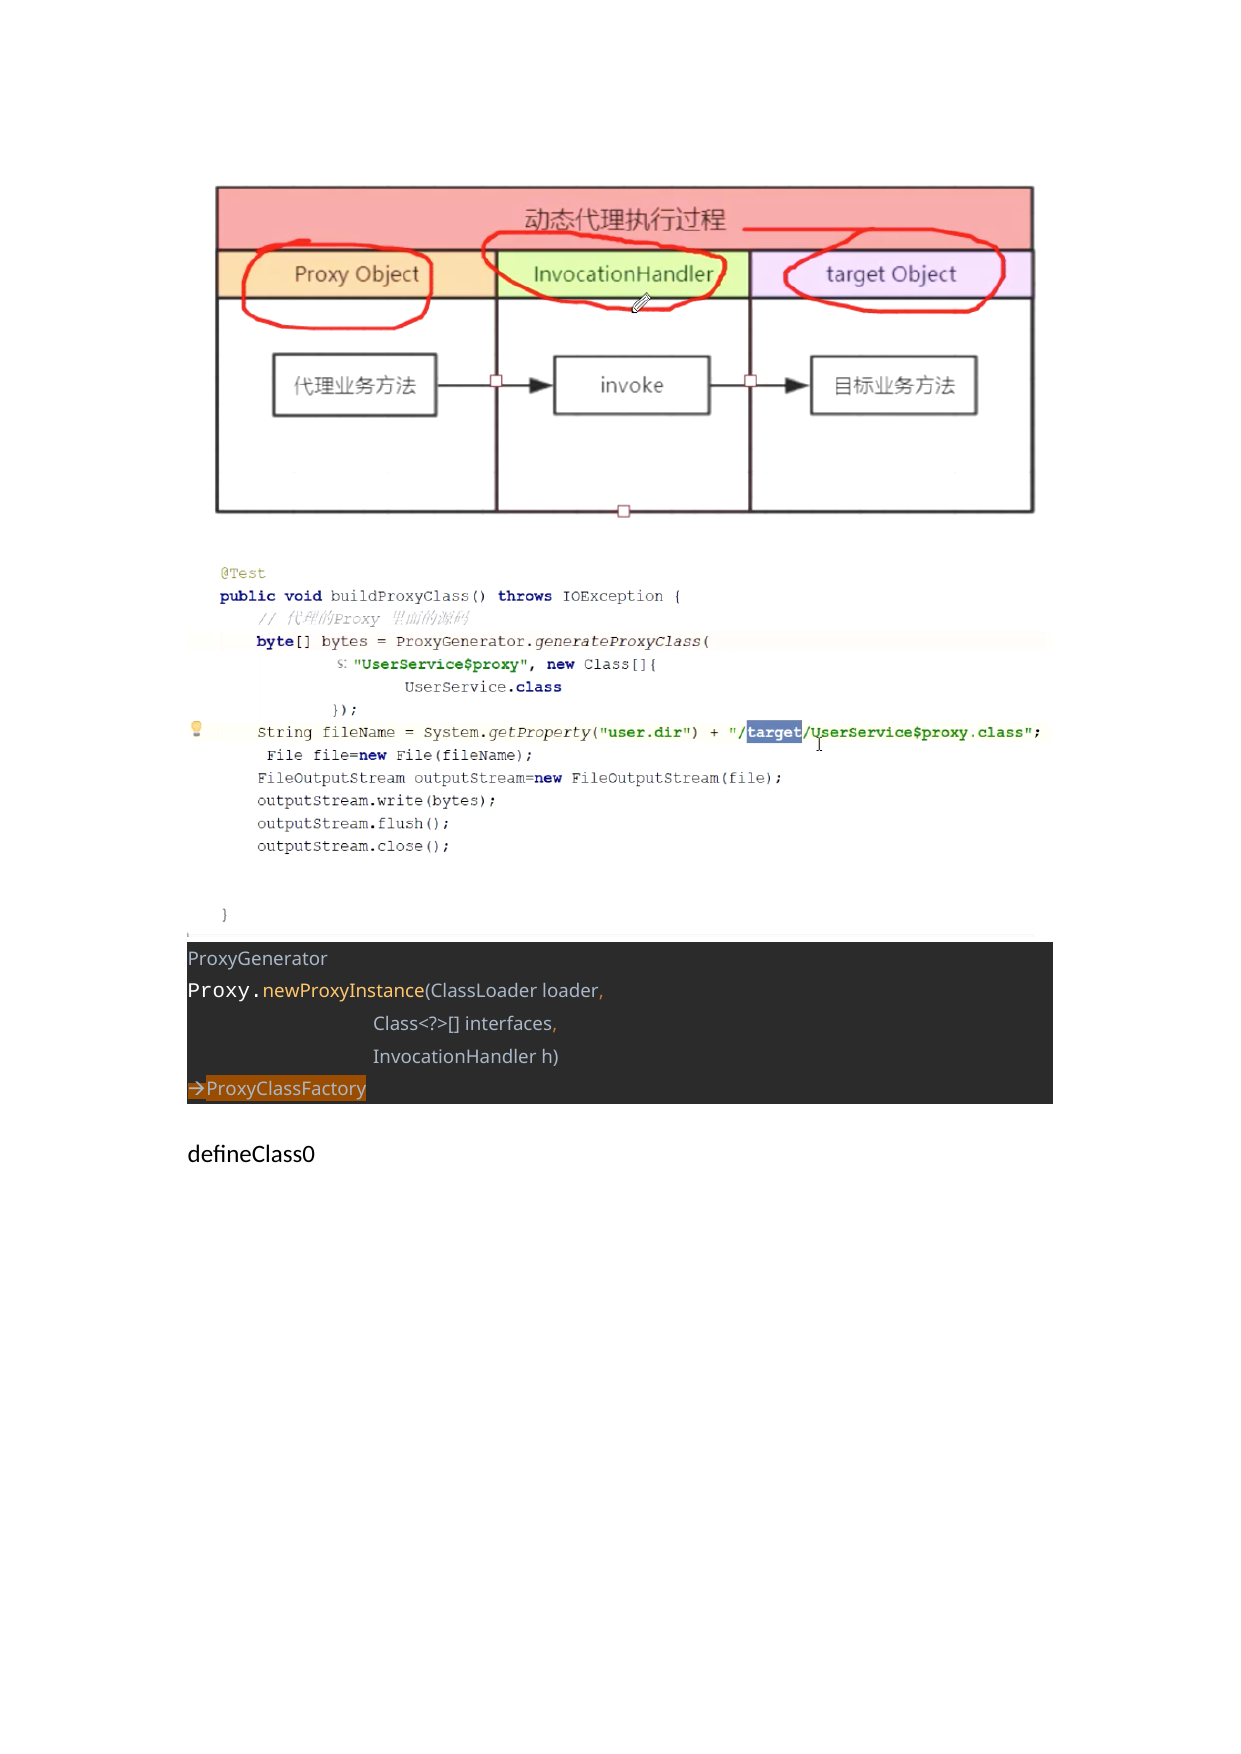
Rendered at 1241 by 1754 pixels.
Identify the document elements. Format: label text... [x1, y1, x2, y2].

text defineClass0 [187, 1137, 1053, 1169]
text Proxy.newProxyInstance(ClassLoader loader, Class<?>[] interfaces, InvocationHandler h) [187, 974, 1053, 1072]
picture [187, 552, 1053, 937]
picture [187, 162, 1053, 538]
text ProxyGenerator [187, 942, 1053, 974]
text ProxyClassFactory [187, 1072, 1053, 1104]
